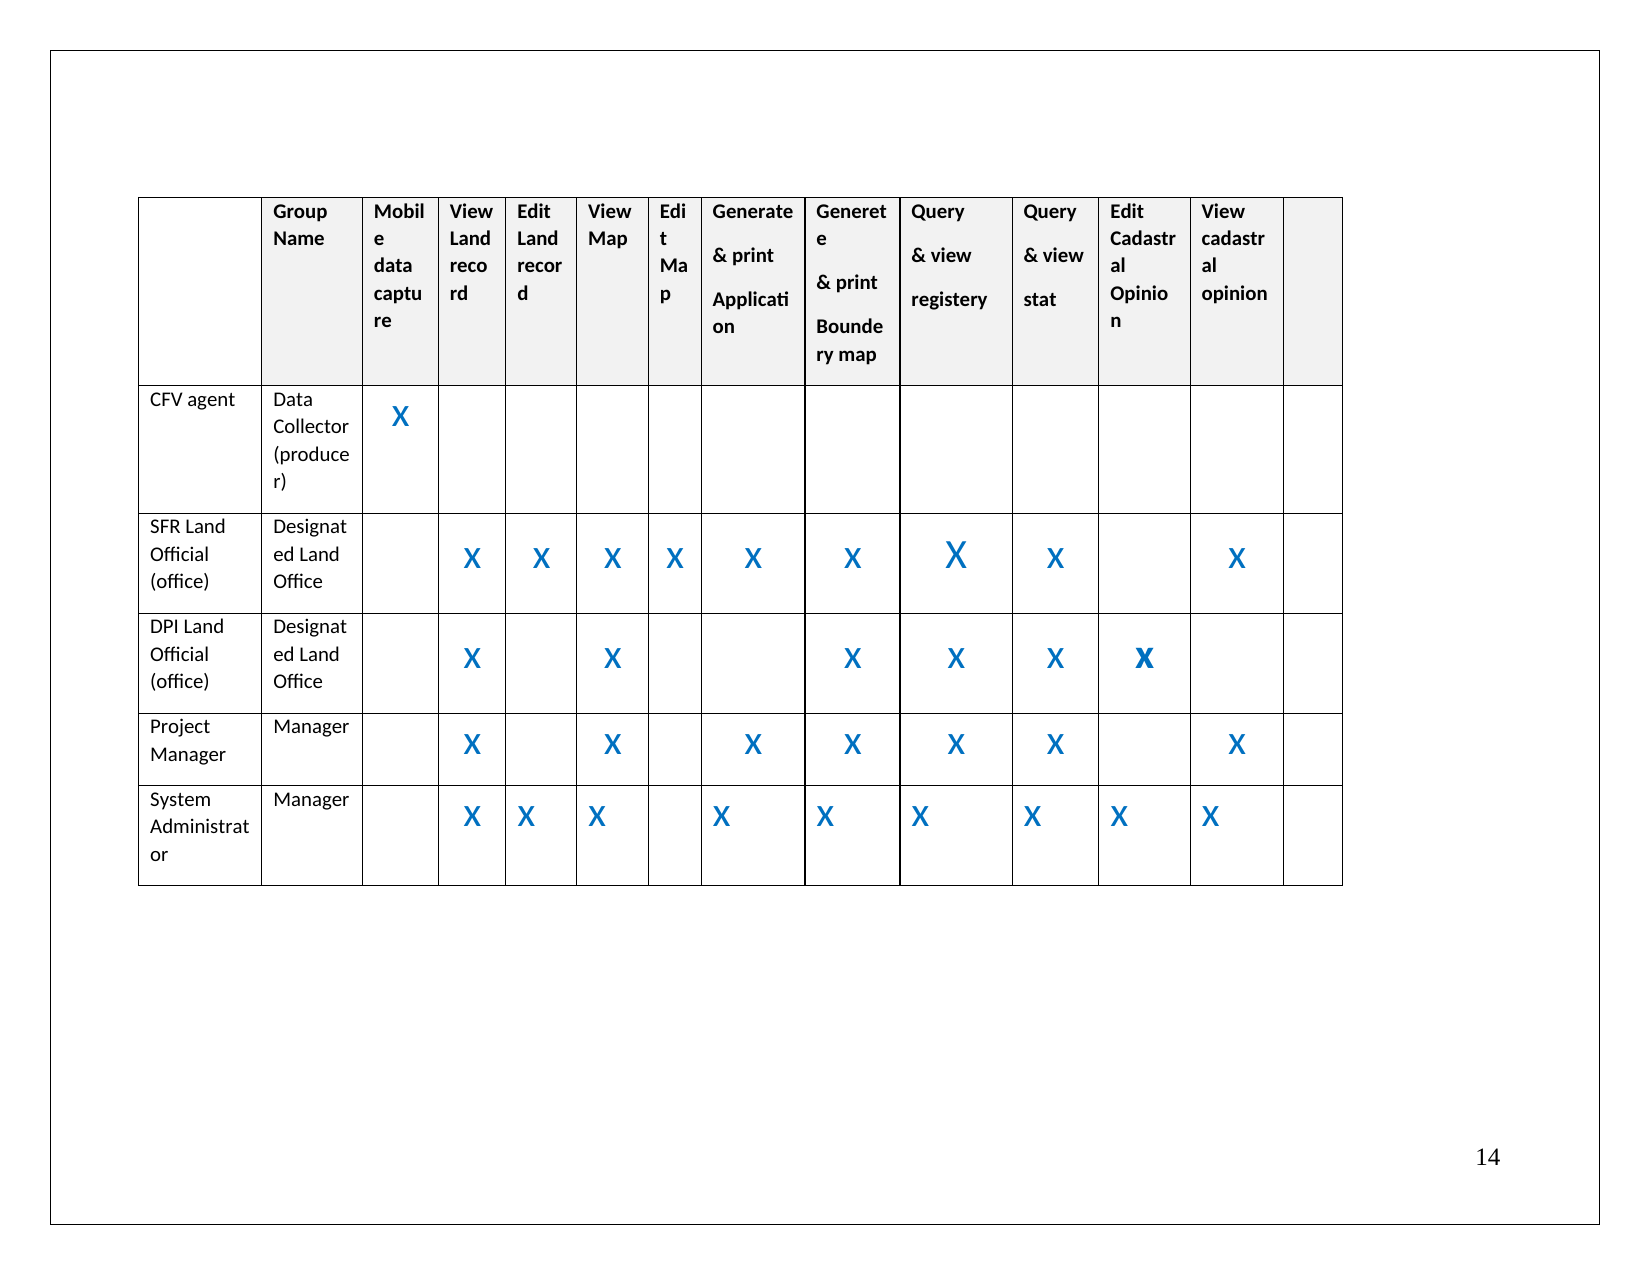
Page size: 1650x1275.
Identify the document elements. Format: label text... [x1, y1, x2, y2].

table_cell x [439, 514, 505, 612]
table_cell [1284, 786, 1342, 885]
table_cell Manager [262, 786, 362, 885]
table_cell x [649, 514, 701, 612]
table_header [139, 198, 261, 385]
table_cell [1099, 514, 1190, 612]
table_header View Land record [439, 198, 505, 385]
table_cell [577, 386, 648, 512]
table_header View Map [577, 198, 648, 385]
table_cell x [1099, 786, 1190, 885]
table_cell [1099, 714, 1190, 785]
table_cell [363, 714, 438, 785]
table_header Edit Map [649, 198, 701, 385]
table_cell Manager [262, 714, 362, 785]
table_cell [702, 614, 804, 712]
table_cell CFV agent [139, 386, 261, 512]
table_cell x [439, 786, 505, 885]
table_cell x [1099, 614, 1190, 712]
table_cell Designated Land Office [262, 614, 362, 712]
table_cell [363, 786, 438, 885]
table_header View cadastral opinion [1191, 198, 1283, 385]
table_cell x [439, 614, 505, 712]
table_cell [806, 386, 899, 512]
table_cell [1191, 614, 1283, 712]
table_cell x [702, 786, 804, 885]
table_cell x [806, 786, 899, 885]
table_header Generete & print Boundery map [806, 198, 899, 385]
table_cell x [577, 514, 648, 612]
table_cell x [806, 614, 899, 712]
table_cell Designated Land Office [262, 514, 362, 612]
table_header Query & view registery [901, 198, 1012, 385]
table_cell System Administrator [139, 786, 261, 885]
table_cell [1284, 386, 1342, 512]
table_cell x [1013, 514, 1098, 612]
table_header Query & view stat [1013, 198, 1098, 385]
table_header Edit Cadastral Opinion [1099, 198, 1190, 385]
table_cell [506, 714, 576, 785]
table_cell x [363, 386, 438, 512]
table_header Edit Land record [506, 198, 576, 385]
table_cell DPI Land Official (office) [139, 614, 261, 712]
table_cell [363, 514, 438, 612]
table_cell x [577, 614, 648, 712]
table_cell x [506, 786, 576, 885]
table_header [1284, 198, 1342, 385]
table_cell x [439, 714, 505, 785]
table_cell X [901, 514, 1012, 612]
table_cell Data Collector (producer) [262, 386, 362, 512]
table_header Mobile data capture [363, 198, 438, 385]
table_cell [1013, 386, 1098, 512]
table_cell [506, 614, 576, 712]
table_cell x [1191, 714, 1283, 785]
table_cell x [1191, 514, 1283, 612]
table_cell x [577, 714, 648, 785]
table_cell [649, 786, 701, 885]
table_cell Project Manager [139, 714, 261, 785]
table_cell x [1013, 714, 1098, 785]
table_cell x [806, 714, 899, 785]
table_cell x [901, 786, 1012, 885]
table_cell x [806, 514, 899, 612]
table_cell [901, 386, 1012, 512]
table_cell SFR Land Official (office) [139, 514, 261, 612]
table_cell [649, 386, 701, 512]
table_cell [649, 714, 701, 785]
table_cell [1284, 714, 1342, 785]
table_cell [1191, 386, 1283, 512]
table_cell x [901, 714, 1012, 785]
table_cell x [1191, 786, 1283, 885]
table_cell x [702, 514, 804, 612]
table_cell [649, 614, 701, 712]
table_cell [1284, 514, 1342, 612]
table_header Generate & print Application [702, 198, 804, 385]
table_cell [439, 386, 505, 512]
table_cell x [1013, 614, 1098, 712]
table_header Group Name [262, 198, 362, 385]
table_cell [506, 386, 576, 512]
table_cell [702, 386, 804, 512]
table_cell x [506, 514, 576, 612]
table_cell x [577, 786, 648, 885]
table_cell x [901, 614, 1012, 712]
table_cell [1099, 386, 1190, 512]
table_cell [363, 614, 438, 712]
table_cell x [702, 714, 804, 785]
table_cell x [1013, 786, 1098, 885]
table_cell [1284, 614, 1342, 712]
